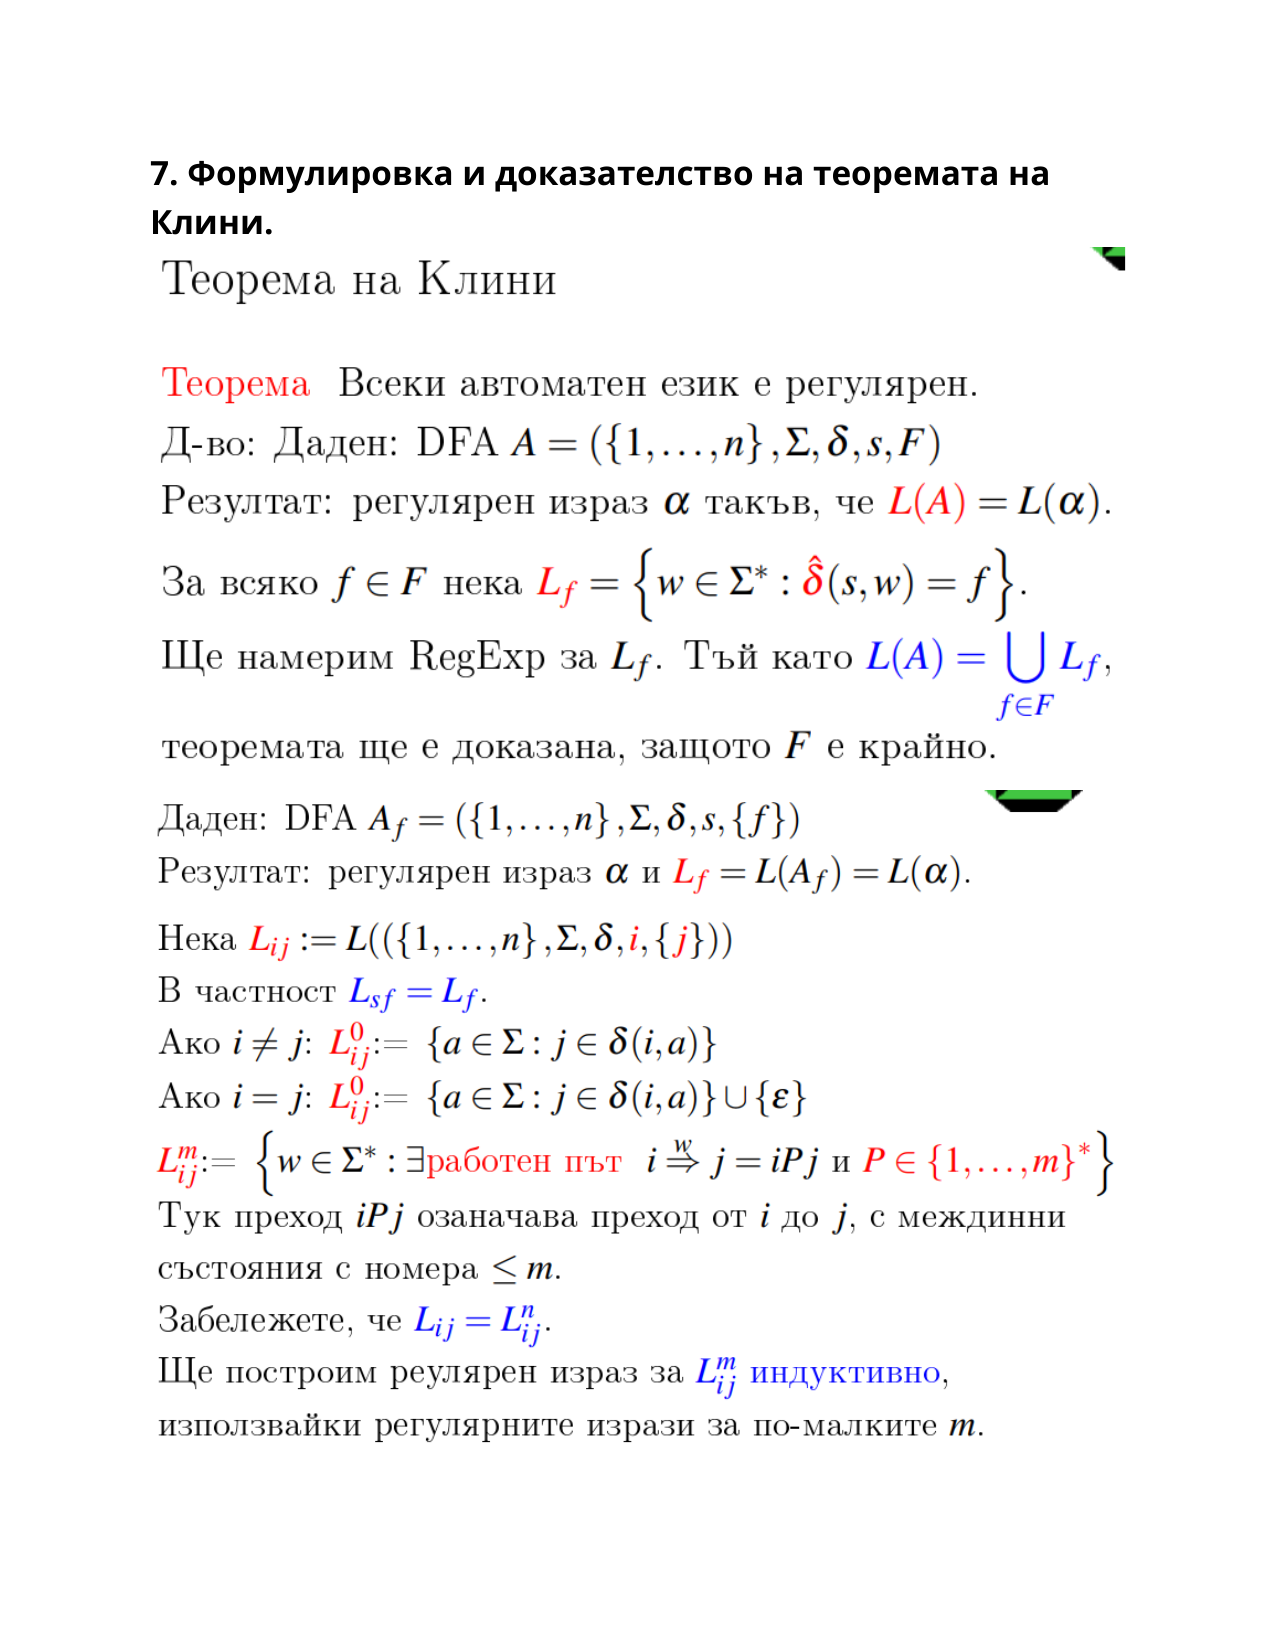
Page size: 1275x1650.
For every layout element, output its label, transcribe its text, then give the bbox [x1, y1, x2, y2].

picture [150, 790, 1125, 1462]
subtitle 7. Формулировка и доказателство на теоремата на Клини. [150, 150, 1125, 244]
picture [150, 247, 1125, 788]
